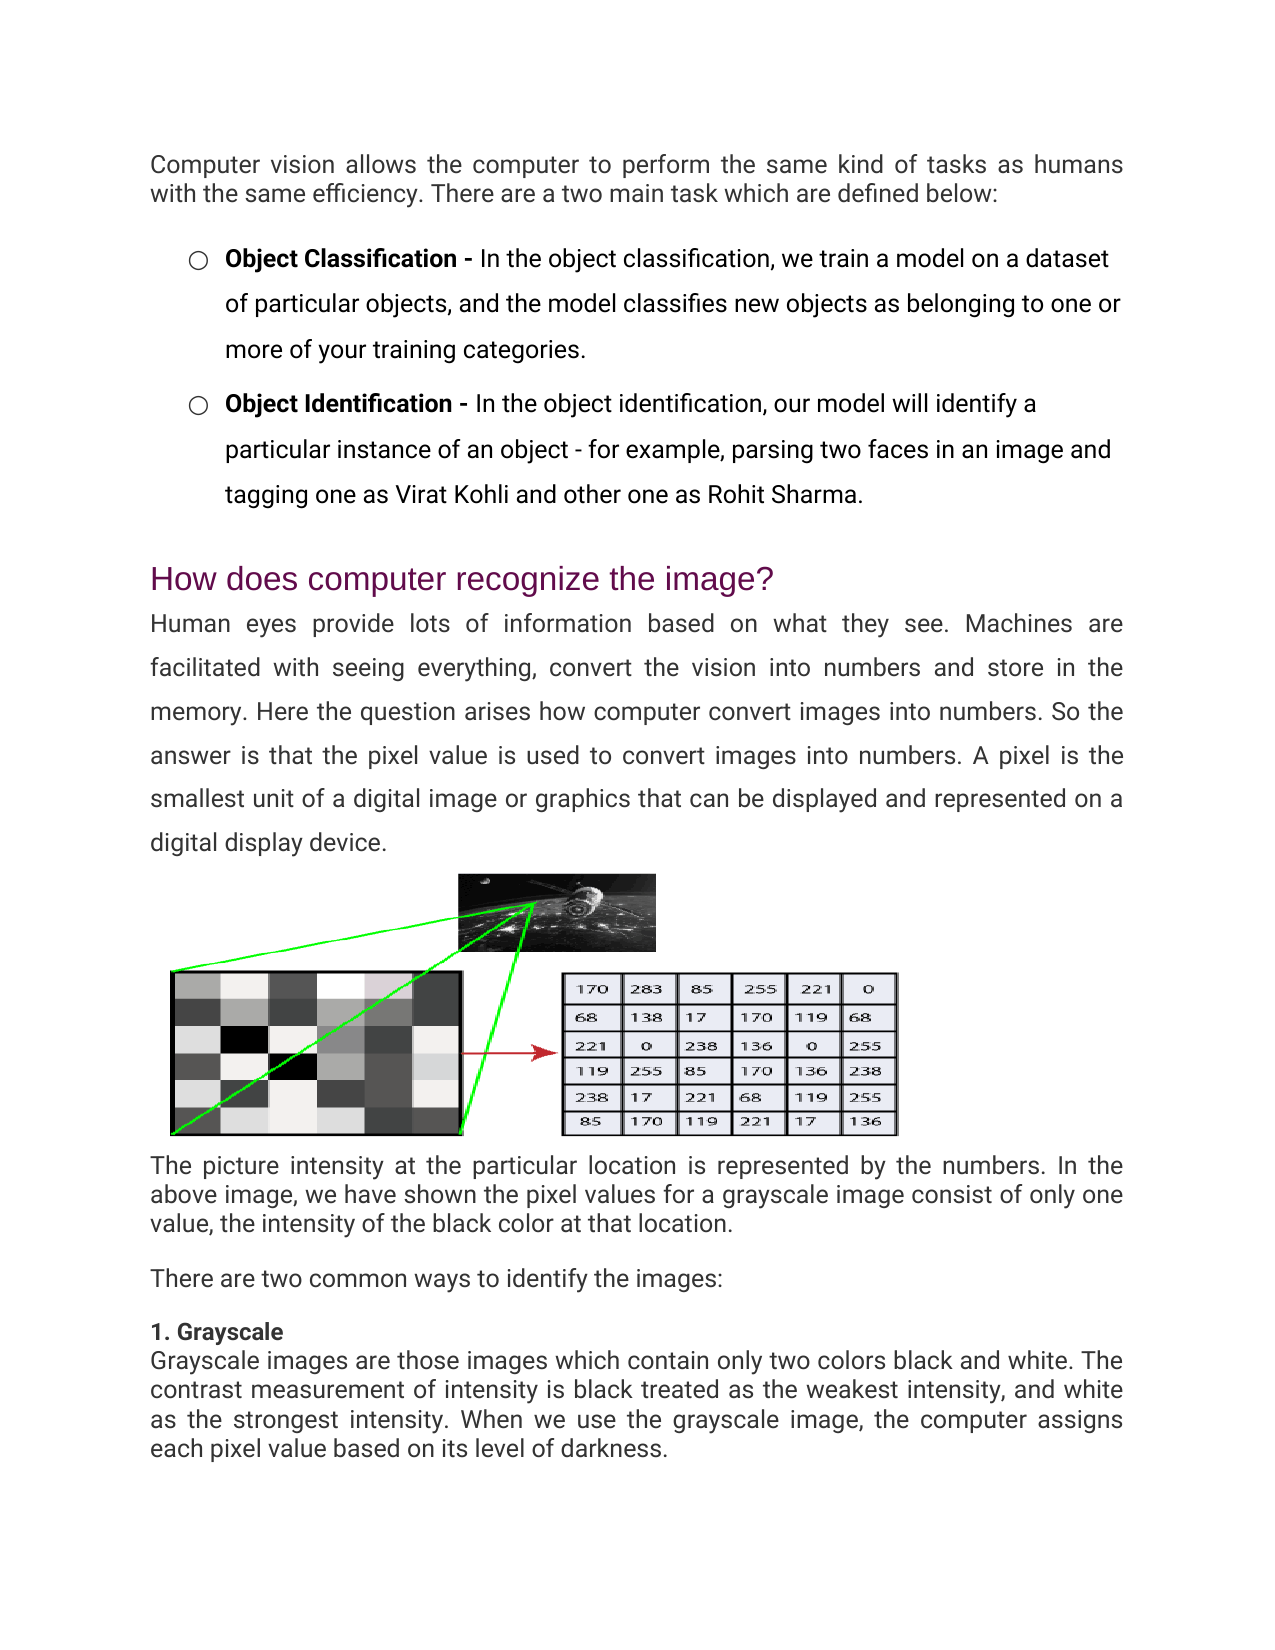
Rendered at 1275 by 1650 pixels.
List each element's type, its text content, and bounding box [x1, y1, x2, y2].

text Human eyes provide lots of information based on what they see. Machines are facilitated with seeing everything, convert the vision into numbers and store in the memory. Here the question arises how computer convert images into numbers. So the answer is that the pixel value is used to convert images into numbers. A pixel is the smallest unit of a digital image or graphics that can be displayed and represented on a digital display device. [150, 609, 1125, 858]
text There are two common ways to identify the images: [150, 1264, 1125, 1293]
text The picture intensity at the particular location is represented by the numbers. In the above image, we have shown the pixel values for a grayscale image consist of only one value, the intensity of the black color at that location. [150, 1151, 1125, 1239]
list Object Classification - In the object classification, we train a model on a dataset of particular objects, and the model classifies new objects as belonging to one or more of your training categories. [187, 240, 1129, 369]
text 1. Grayscale [150, 1318, 1125, 1346]
picture [150, 872, 932, 1148]
subtitle How does computer recognize the image? [150, 559, 1125, 598]
text Grayscale images are those images which contain only two colors black and white. The contrast measurement of intensity is black treated as the weakest intensity, and white as the strongest intensity. When we use the grayscale image, the computer assigns each pixel value based on its level of darkness. [150, 1346, 1125, 1463]
text Computer vision allows the computer to perform the same kind of tasks as humans with the same efficiency. There are a two main task which are defined below: [150, 150, 1125, 208]
list Object Identification - In the object identification, our model will identify a particular instance of an object - for example, parsing two faces in an image and tagging one as Virat Kohli and other one as Rohit Sharma. [187, 385, 1129, 514]
